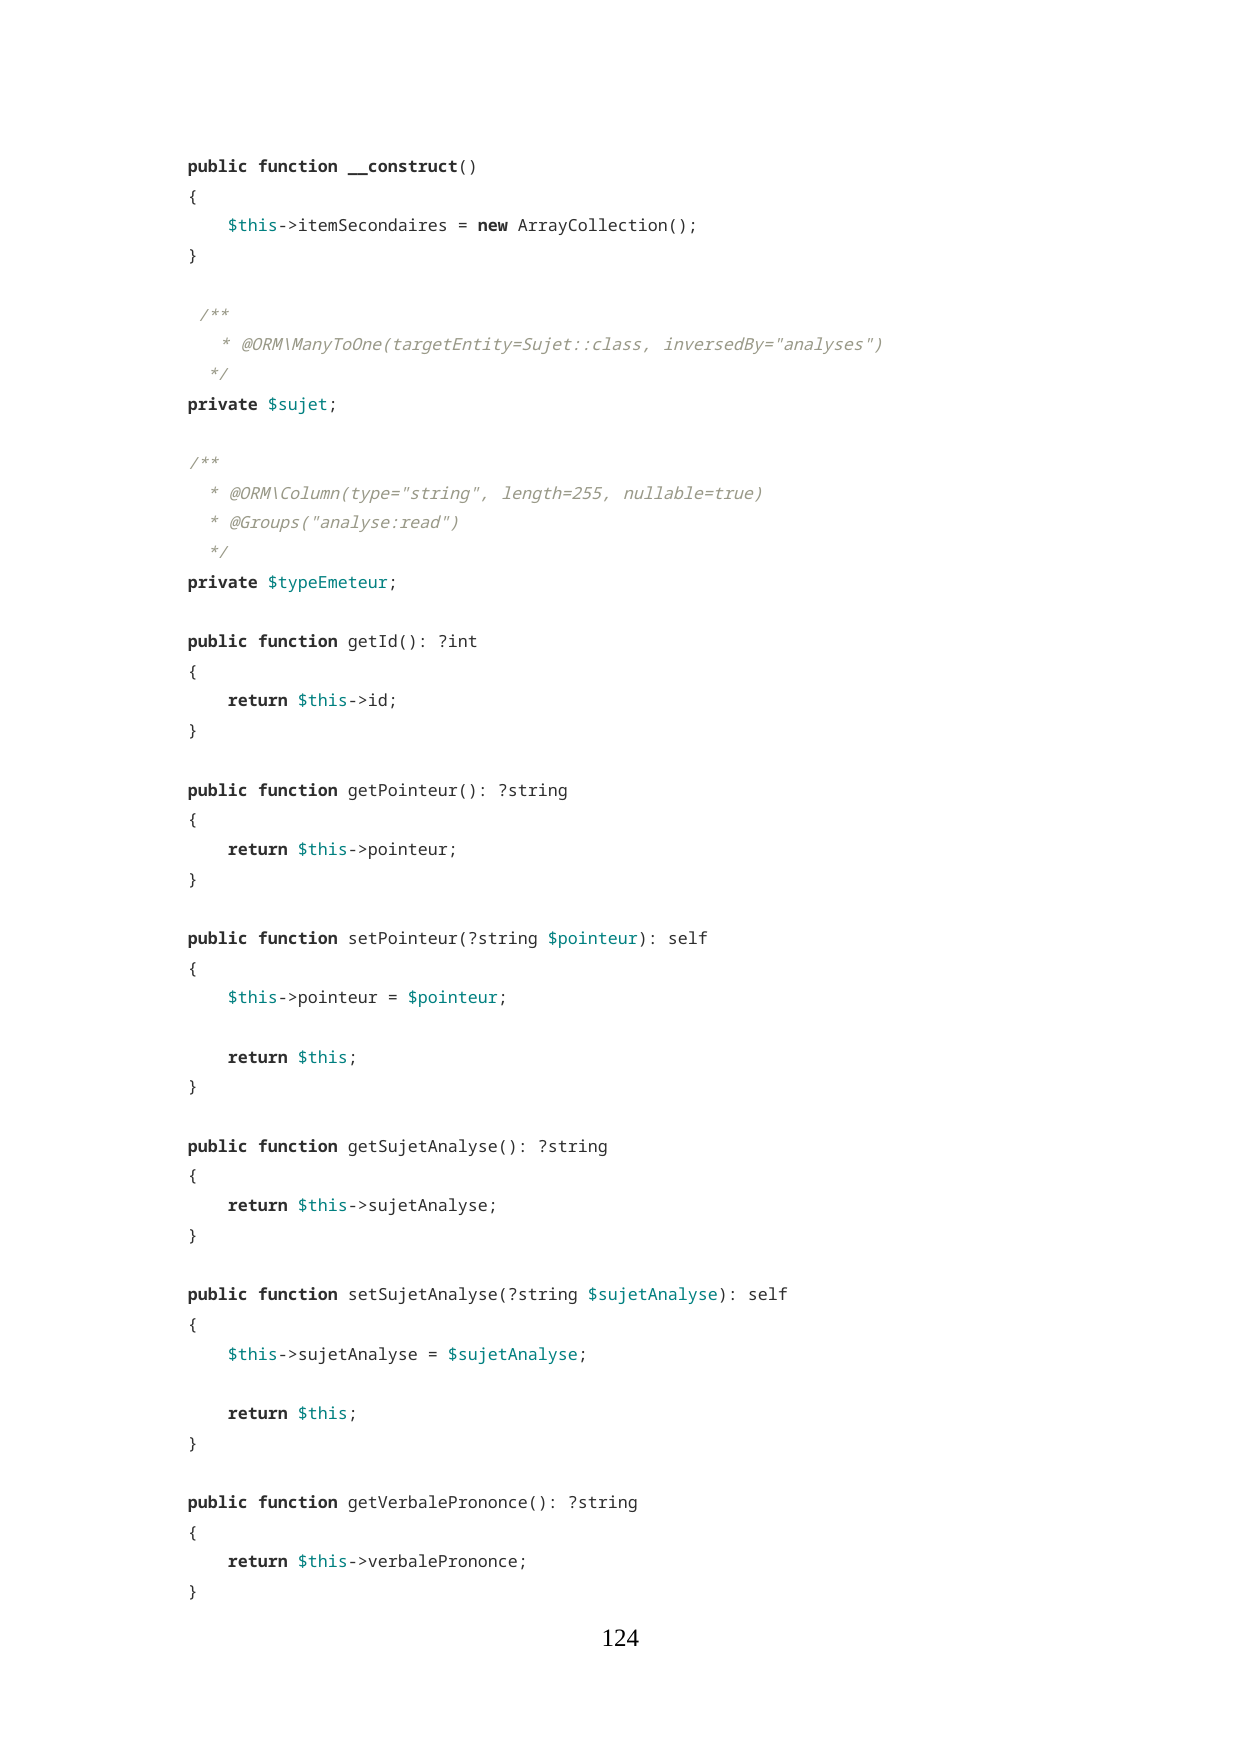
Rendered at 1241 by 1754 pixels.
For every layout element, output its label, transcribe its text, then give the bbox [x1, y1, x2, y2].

text } [148, 1424, 1092, 1454]
text } [148, 712, 1092, 741]
text public function getSujetAnalyse(): ?string [148, 1127, 1092, 1157]
text return $this->id; [148, 682, 1092, 712]
text return $this; [148, 1394, 1092, 1424]
text return $this->sujetAnalyse; [148, 1187, 1092, 1216]
text return $this->verbalePrononce; [148, 1543, 1092, 1573]
text } [148, 1216, 1092, 1246]
text return $this->pointeur; [148, 831, 1092, 860]
text $this->itemSecondaires = new ArrayCollection(); [148, 207, 1092, 237]
text /** [148, 296, 1092, 326]
text return $this; [148, 1038, 1092, 1068]
text public function getVerbalePrononce(): ?string [148, 1484, 1092, 1513]
text */ [148, 534, 1092, 563]
text $this->pointeur = $pointeur; [148, 979, 1092, 1009]
text * @ORM\ManyToOne(targetEntity=Sujet::class, inversedBy="analyses") [148, 326, 1092, 356]
text { [148, 801, 1092, 831]
text } [148, 1573, 1092, 1602]
text public function getPointeur(): ?string [148, 771, 1092, 801]
text public function setSujetAnalyse(?string $sujetAnalyse): self [148, 1276, 1092, 1306]
text public function __construct() [148, 148, 1092, 177]
text { [148, 1306, 1092, 1335]
text * @Groups("analyse:read") [148, 504, 1092, 534]
text { [148, 949, 1092, 979]
text } [148, 860, 1092, 890]
text $this->sujetAnalyse = $sujetAnalyse; [148, 1335, 1092, 1365]
text */ [148, 356, 1092, 385]
text /** [148, 444, 1092, 474]
text } [148, 1068, 1092, 1098]
text public function getId(): ?int [148, 623, 1092, 652]
text private $typeEmeteur; [148, 563, 1092, 593]
text * @ORM\Column(type="string", length=255, nullable=true) [148, 474, 1092, 504]
text { [148, 652, 1092, 682]
text public function setPointeur(?string $pointeur): self [148, 919, 1092, 949]
text { [148, 177, 1092, 207]
text private $sujet; [148, 385, 1092, 415]
text } [148, 237, 1092, 266]
text { [148, 1157, 1092, 1187]
text { [148, 1513, 1092, 1543]
